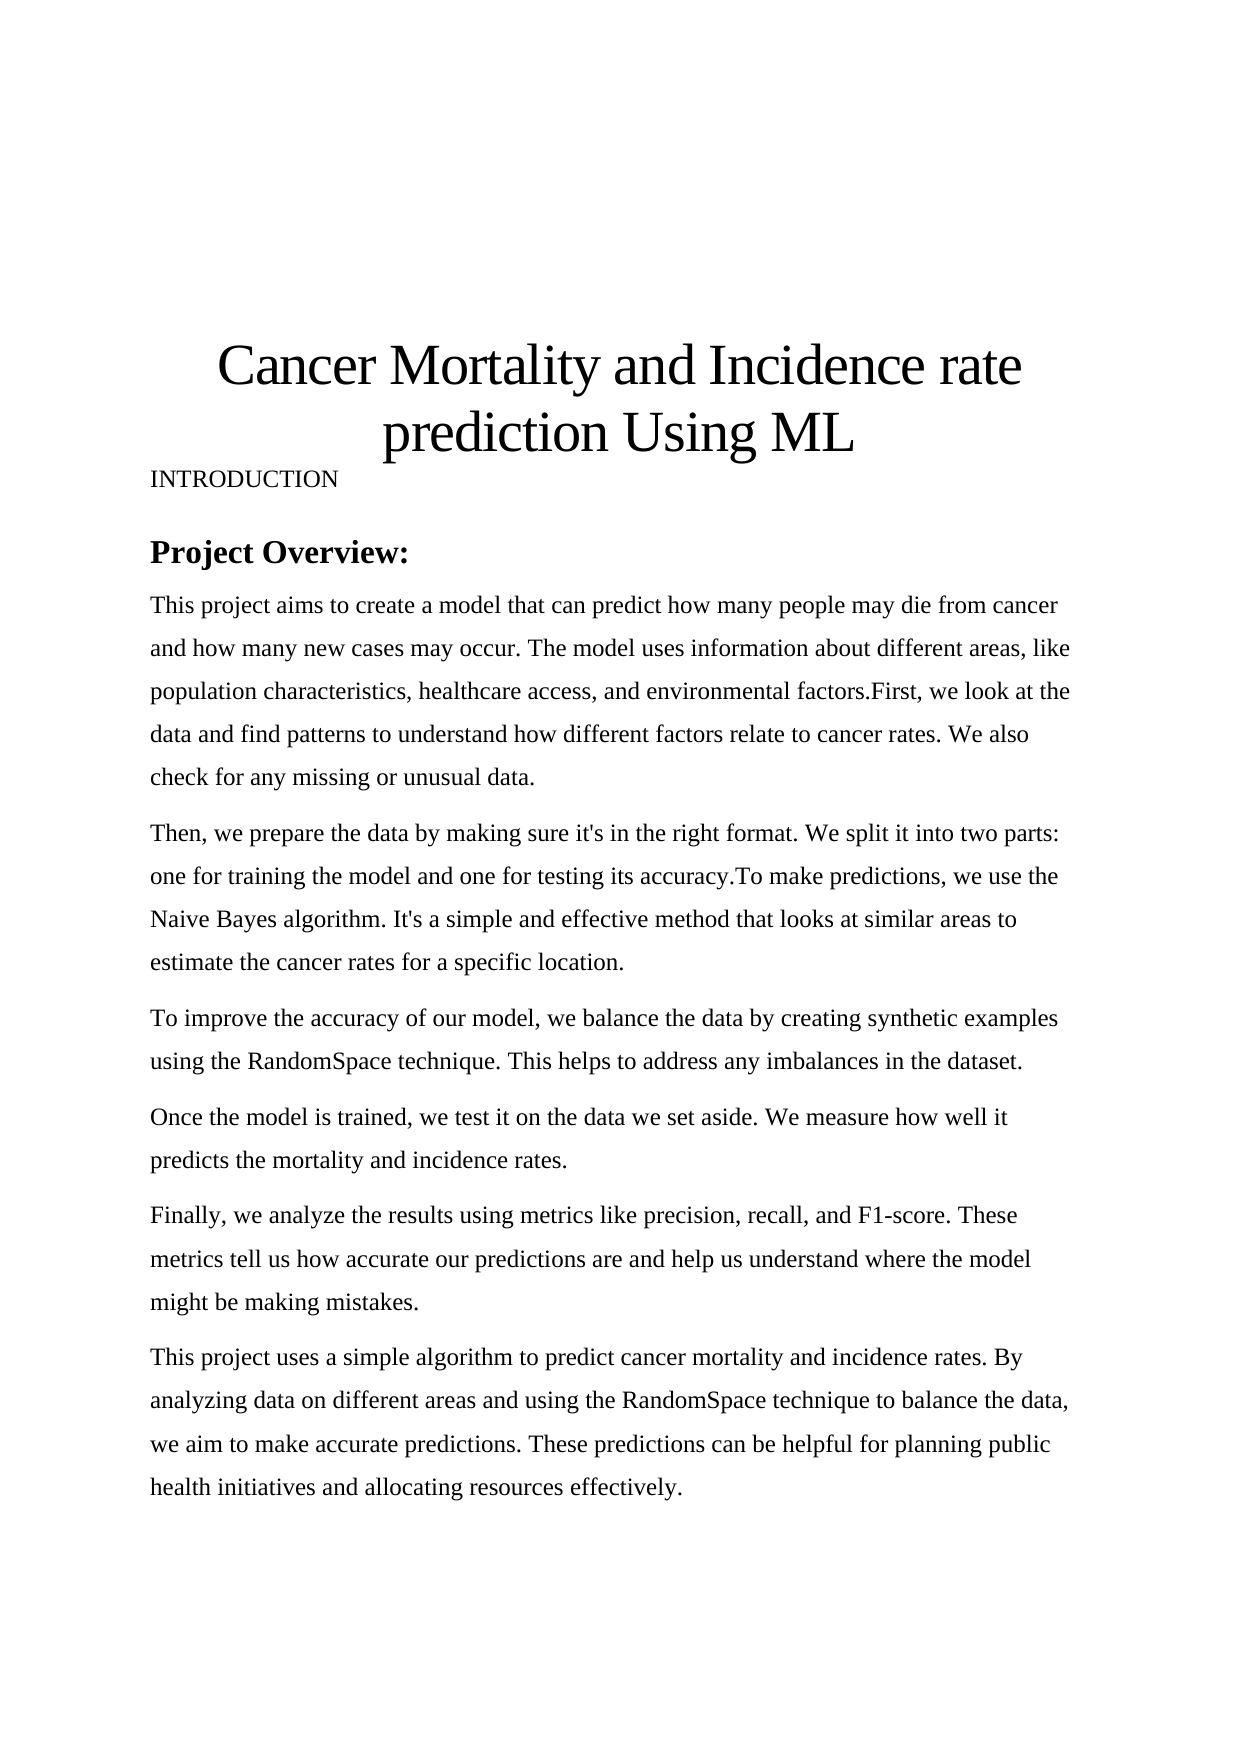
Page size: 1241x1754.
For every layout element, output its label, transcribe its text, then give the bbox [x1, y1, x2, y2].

text Once the model is trained, we test it on the data we set aside. We measure how well it predicts the mortality and incidence rates. [150, 1102, 1090, 1174]
title Cancer Mortality and Incidence rate prediction Using ML [150, 330, 1090, 464]
text This project uses a simple algorithm to predict cancer mortality and incidence rates. By analyzing data on different areas and using the RandomSpace technique to balance the data, we aim to make accurate predictions. These predictions can be helpful for planning public health initiatives and allocating resources effectively. [150, 1342, 1090, 1501]
text This project aims to create a model that can predict how many people may die from cancer and how many new cases may occur. The model uses information about different areas, like population characteristics, healthcare access, and environmental factors.First, we look at the data and find patterns to understand how different factors relate to cancer rates. We also check for any missing or unusual data. [150, 590, 1090, 791]
text Then, we prepare the data by making sure it's in the right format. We split it into two parts: one for training the model and one for testing its accuracy.To make predictions, we use the Naive Bayes algorithm. It's a simple and effective method that looks at similar areas to estimate the cancer rates for a specific location. [150, 818, 1090, 976]
subtitle Project Overview: [150, 532, 1090, 571]
text INTRODUCTION [150, 464, 1090, 493]
text Finally, we analyze the results using metrics like precision, recall, and F1-score. These metrics tell us how accurate our predictions are and help us understand where the model might be making mistakes. [150, 1201, 1090, 1316]
text To improve the accuracy of our model, we balance the data by creating synthetic examples using the RandomSpace technique. This helps to address any imbalances in the dataset. [150, 1003, 1090, 1075]
